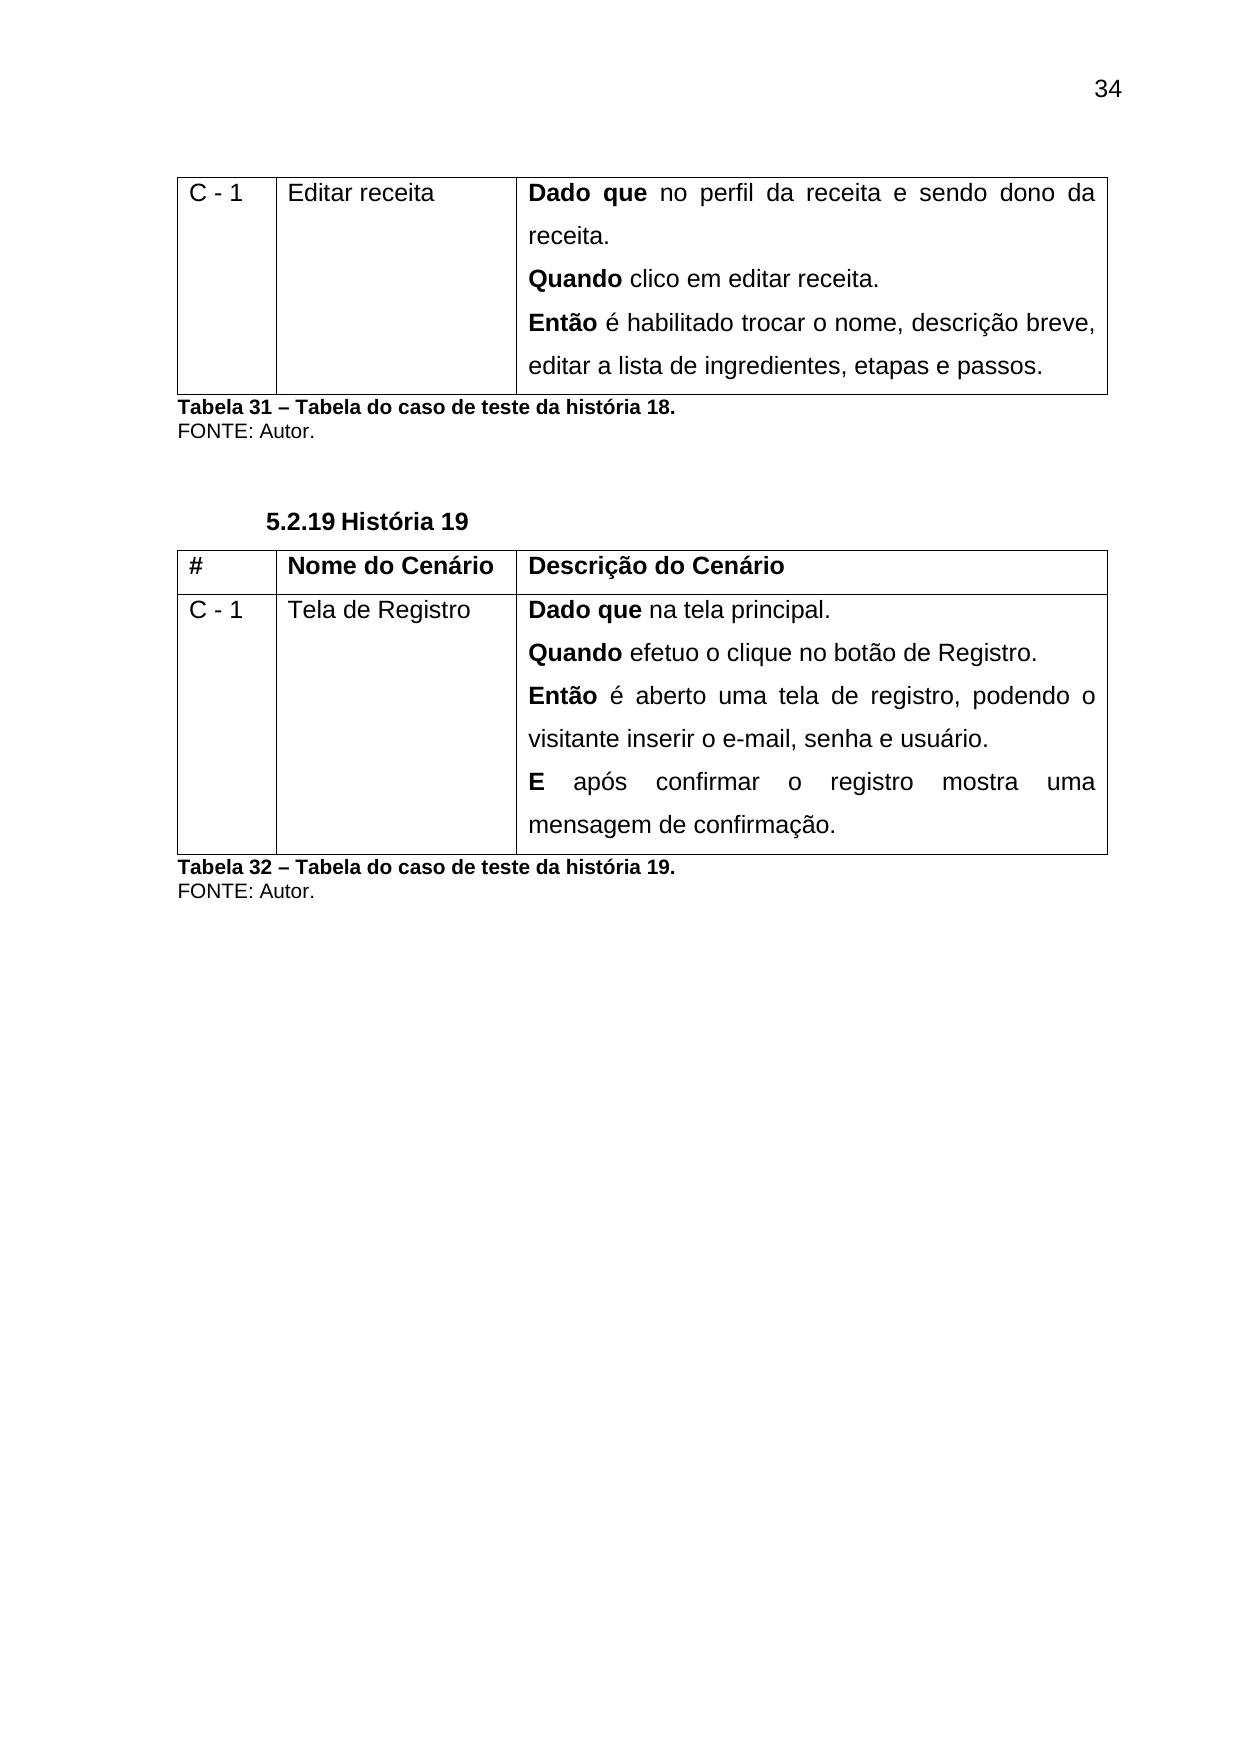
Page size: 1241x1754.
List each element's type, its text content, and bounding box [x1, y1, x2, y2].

table_cell C - 1 [178, 595, 276, 853]
table_cell C - 1 [178, 178, 276, 394]
table_cell Editar receita [277, 178, 516, 394]
subtitle História 19 [266, 507, 1122, 535]
table_header # [178, 551, 276, 594]
text FONTE: Autor. [177, 419, 1122, 443]
table_cell Tela de Registro [277, 595, 516, 853]
table_header Nome do Cenário [277, 551, 516, 594]
table_cell Dado que na tela principal. Quando efetuo o clique no botão de Registro. Então é aberto uma tela de registro, podendo o visitante inserir o e-mail, senha e usuário. E após confirmar o registro mostra uma mensagem de confirmação. [517, 595, 1107, 853]
text FONTE: Autor. [177, 878, 1122, 902]
table_header Descrição do Cenário [517, 551, 1107, 594]
table_cell Dado que no perfil da receita e sendo dono da receita. Quando clico em editar receita. Então é habilitado trocar o nome, descrição breve, editar a lista de ingredientes, etapas e passos. [517, 178, 1107, 394]
